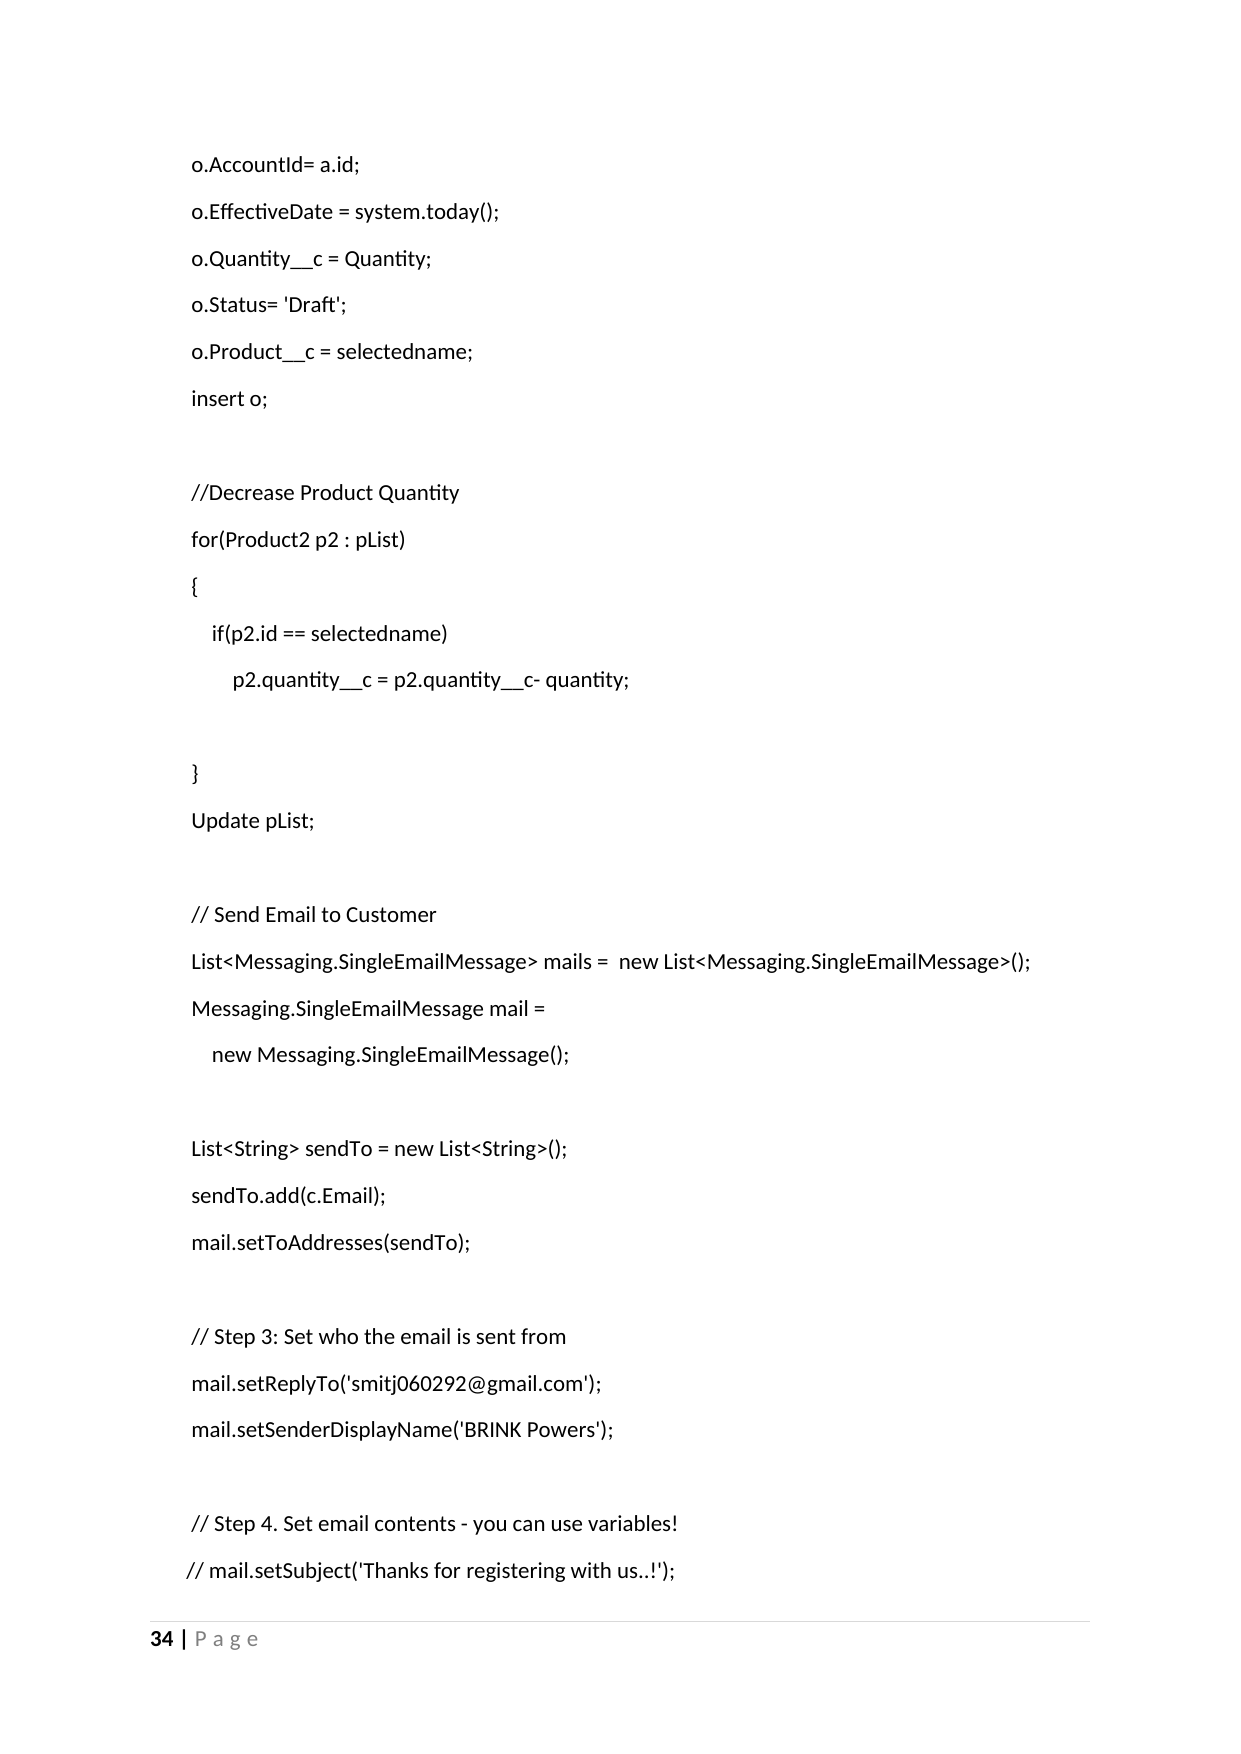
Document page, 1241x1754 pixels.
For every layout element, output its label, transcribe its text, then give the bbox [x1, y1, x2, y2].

text //Decrease Product Quantity [150, 478, 1090, 506]
text p2.quantity__c = p2.quantity__c- quantity; [150, 666, 1090, 694]
text o.Status= 'Draft'; [150, 291, 1090, 319]
text if(p2.id == selectedname) [150, 619, 1090, 647]
text Update pList; [150, 806, 1090, 834]
text List<Messaging.SingleEmailMessage> mails = new List<Messaging.SingleEmailMessage>(); [150, 947, 1090, 975]
text o.EffectiveDate = system.today(); [150, 197, 1090, 225]
text mail.setReplyTo('smitj060292@gmail.com'); [150, 1369, 1090, 1397]
text insert o; [150, 384, 1090, 412]
text } [150, 759, 1090, 787]
text mail.setSenderDisplayName('BRINK Powers'); [150, 1416, 1090, 1444]
text o.Product__c = selectedname; [150, 337, 1090, 366]
text mail.setToAddresses(sendTo); [150, 1228, 1090, 1256]
text sendTo.add(c.Email); [150, 1181, 1090, 1209]
text // mail.setSubject('Thanks for registering with us..!'); [150, 1556, 1090, 1584]
text // Step 4. Set email contents - you can use variables! [150, 1509, 1090, 1537]
text new Messaging.SingleEmailMessage(); [150, 1041, 1090, 1069]
text { [150, 572, 1090, 600]
text for(Product2 p2 : pList) [150, 525, 1090, 553]
text Messaging.SingleEmailMessage mail = [150, 994, 1090, 1022]
text o.Quantity__c = Quantity; [150, 244, 1090, 272]
text o.AccountId= a.id; [150, 150, 1090, 178]
text // Send Email to Customer [150, 900, 1090, 928]
text List<String> sendTo = new List<String>(); [150, 1134, 1090, 1162]
text // Step 3: Set who the email is sent from [150, 1322, 1090, 1350]
